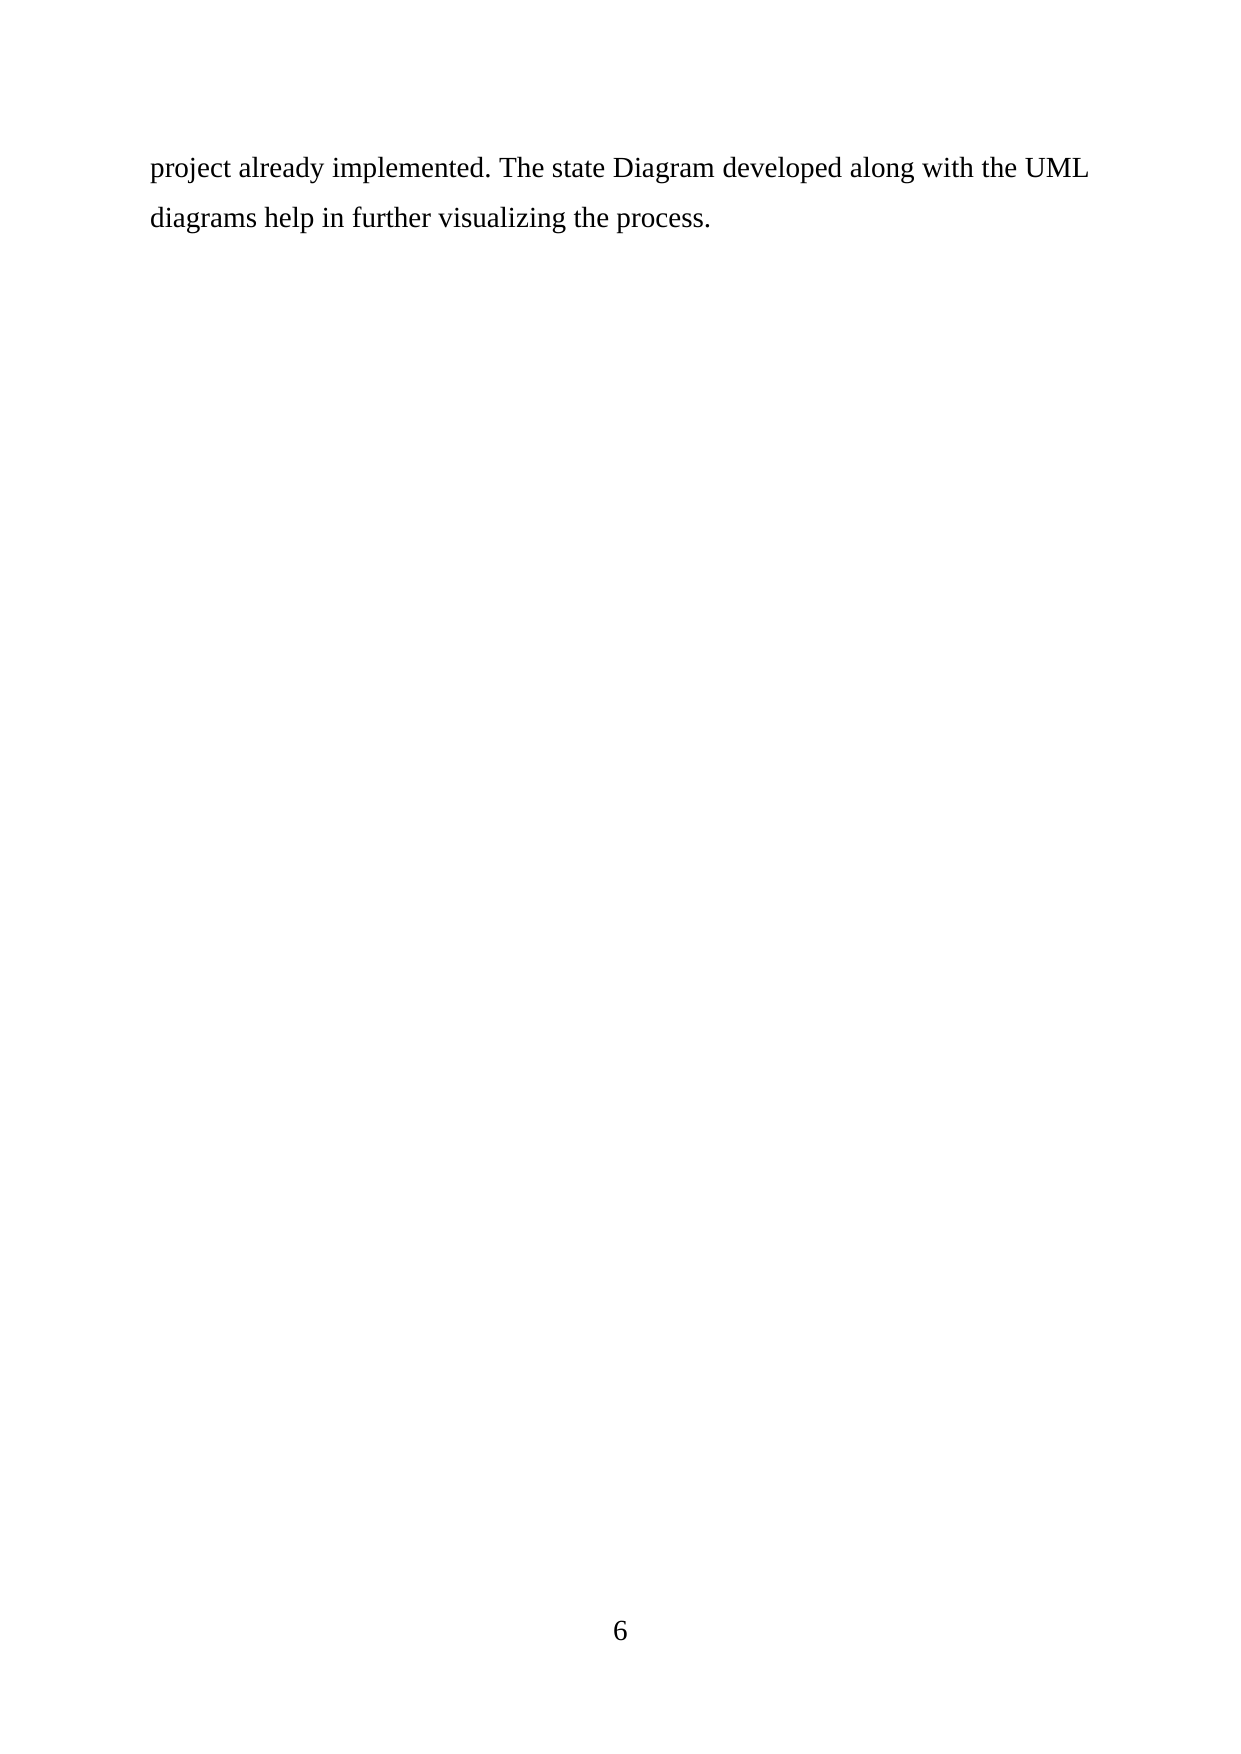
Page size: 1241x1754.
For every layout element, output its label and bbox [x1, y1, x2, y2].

text [150, 150, 1090, 234]
